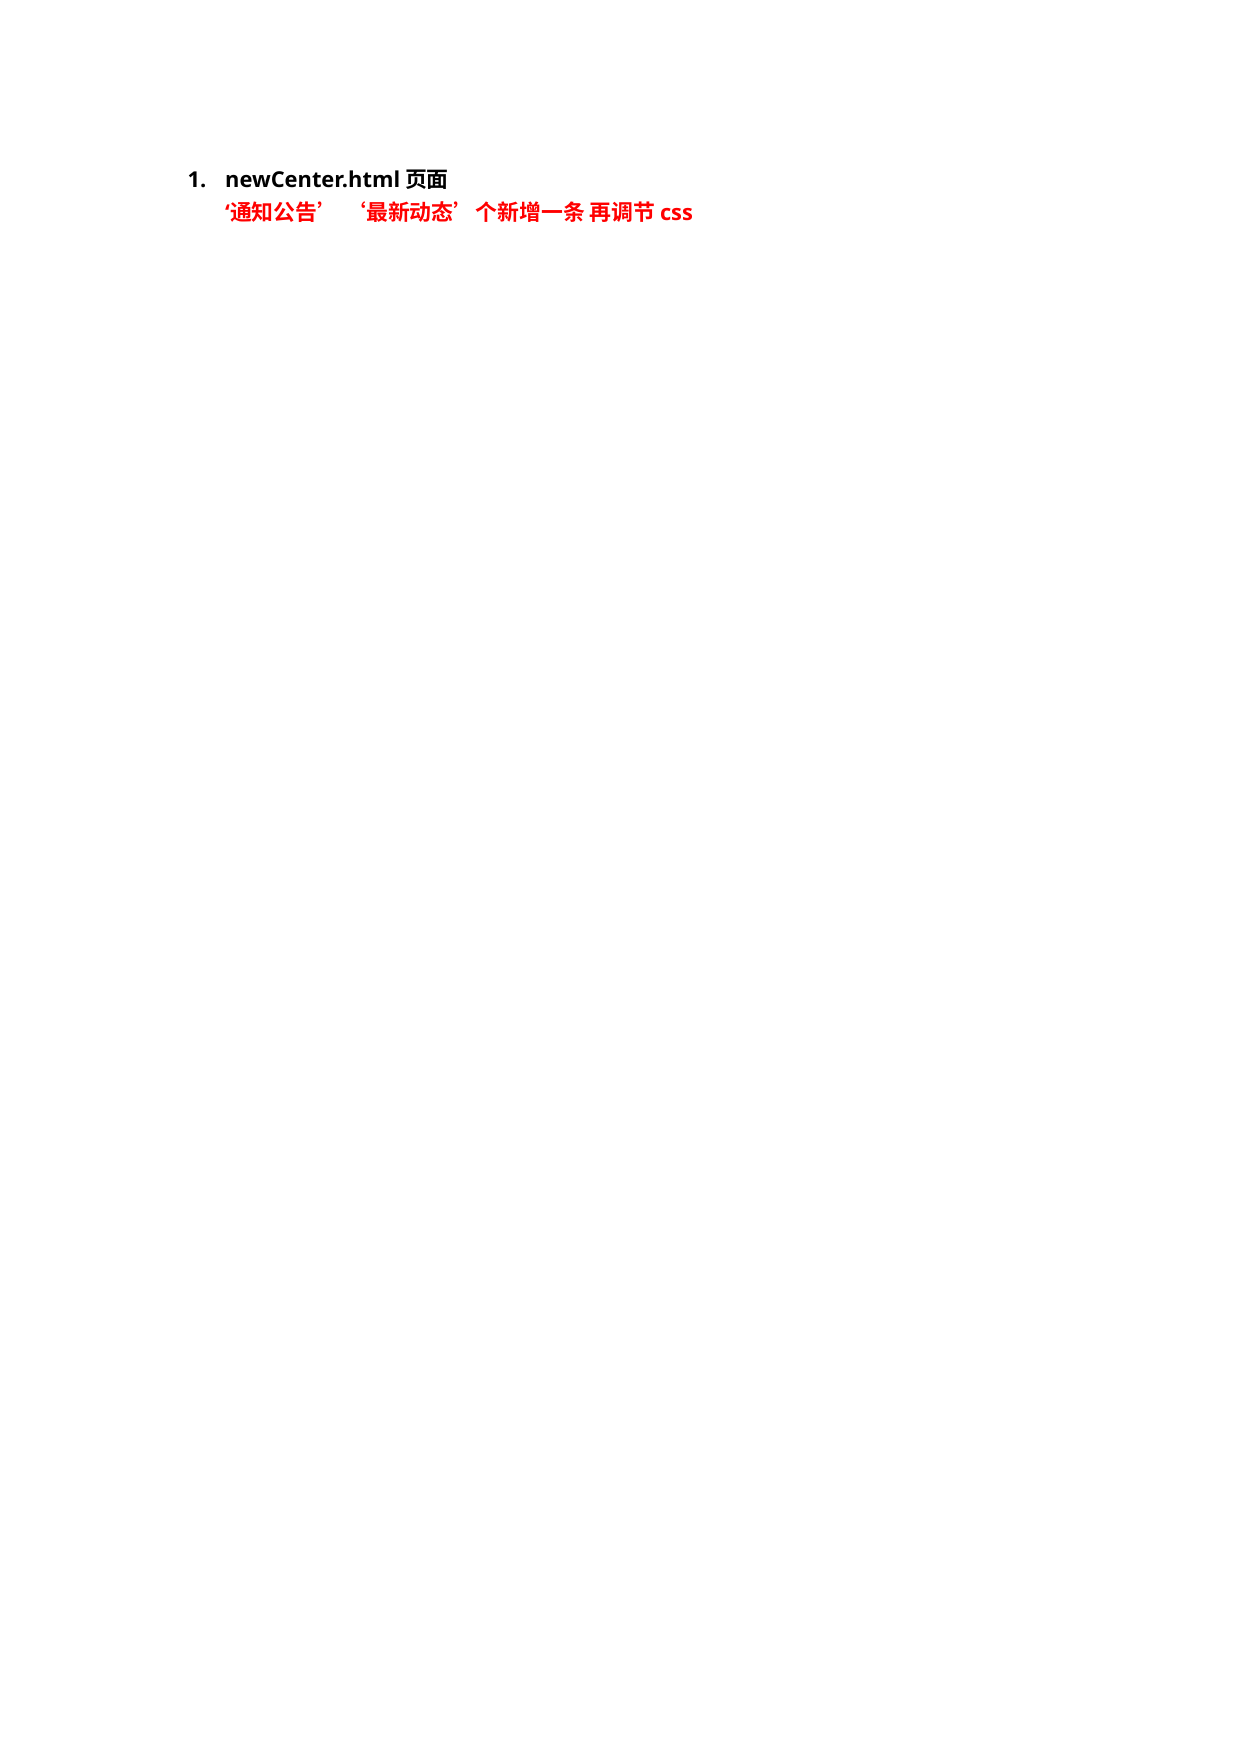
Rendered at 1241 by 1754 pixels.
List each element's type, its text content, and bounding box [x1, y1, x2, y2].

text ‘通知公告’ ‘最新动态’个新增一条 再调节css [225, 194, 1053, 227]
list newCenter.html页面 [187, 162, 1053, 194]
